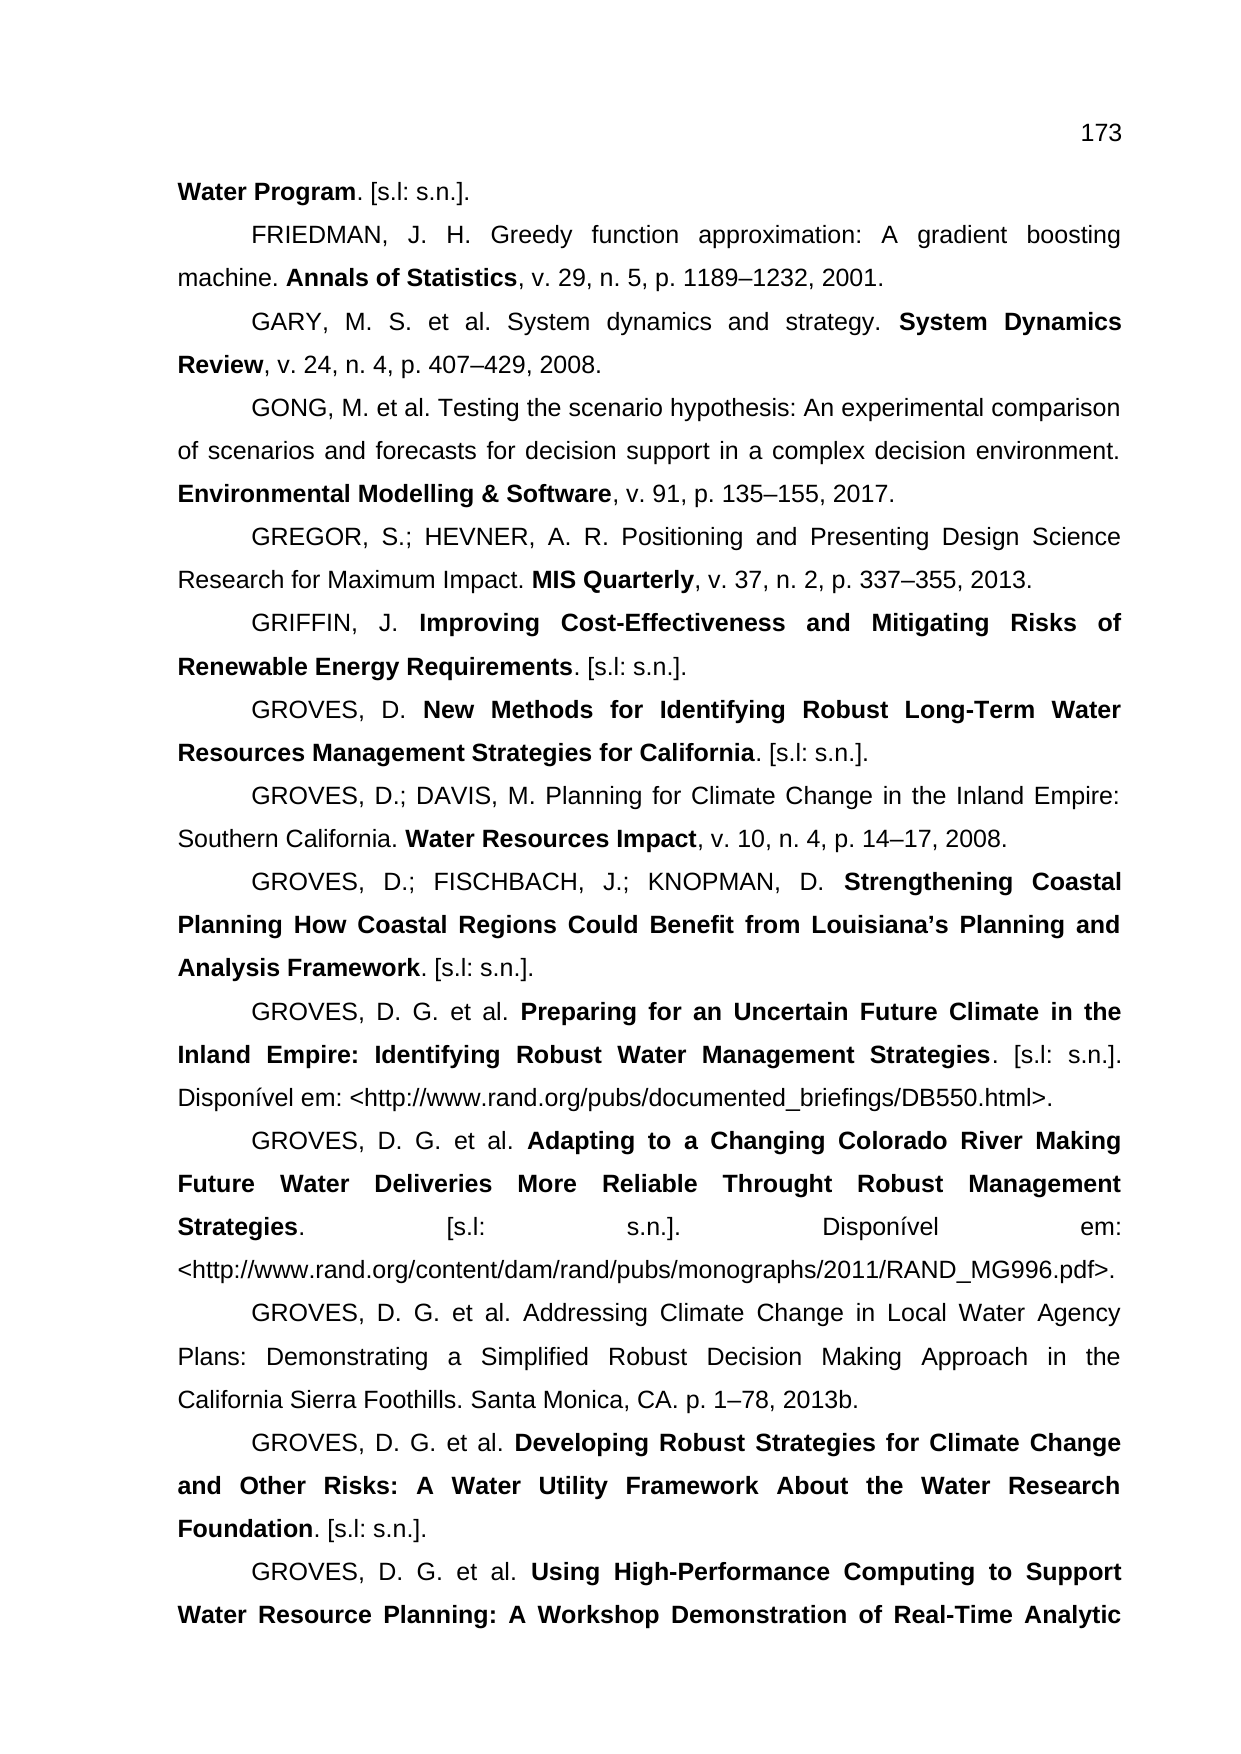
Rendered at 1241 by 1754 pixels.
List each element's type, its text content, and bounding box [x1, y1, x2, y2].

text GROVES, D. G. et al. Developing Robust Strategies for Climate Change and Other Risks: A Water Utility Framework About the Water Research Foundation. [s.l: s.n.]. [177, 1428, 1122, 1543]
text GONG, M. et al. Testing the scenario hypothesis: An experimental comparison of scenarios and forecasts for decision support in a complex decision environment. Environmental Modelling & Software, v. 91, p. 135–155, 2017. [177, 393, 1122, 508]
text GARY, M. S. et al. System dynamics and strategy. System Dynamics Review, v. 24, n. 4, p. 407–429, 2008. [177, 307, 1122, 378]
text FRIEDMAN, J. H. Greedy function approximation: A gradient boosting machine. Annals of Statistics, v. 29, n. 5, p. 1189–1232, 2001. [177, 220, 1122, 292]
text GROVES, D. G. et al. Addressing Climate Change in Local Water Agency Plans: Demonstrating a Simplified Robust Decision Making Approach in the California Sierra Foothills. Santa Monica, CA. p. 1–78, 2013b. [177, 1298, 1122, 1413]
text GRIFFIN, J. Improving Cost-Effectiveness and Mitigating Risks of Renewable Energy Requirements. [s.l: s.n.]. [177, 608, 1122, 680]
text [177, 1557, 1122, 1629]
text GROVES, D.; FISCHBACH, J.; KNOPMAN, D. Strengthening Coastal Planning How Coastal Regions Could Benefit from Louisiana’s Planning and Analysis Framework. [s.l: s.n.]. [177, 867, 1122, 982]
text GROVES, D. G. et al. Preparing for an Uncertain Future Climate in the Inland Empire: Identifying Robust Water Management Strategies. [s.l: s.n.]. Disponível em: <http://www.rand.org/pubs/documented_briefings/DB550.html>. [177, 997, 1122, 1112]
text GROVES, D.; DAVIS, M. Planning for Climate Change in the Inland Empire: Southern California. Water Resources Impact, v. 10, n. 4, p. 14–17, 2008. [177, 781, 1122, 853]
text GREGOR, S.; HEVNER, A. R. Positioning and Presenting Design Science Research for Maximum Impact. MIS Quarterly, v. 37, n. 2, p. 337–355, 2013. [177, 522, 1122, 594]
text GROVES, D. G. et al. Adapting to a Changing Colorado River Making Future Water Deliveries More Reliable Throught Robust Management Strategies. [s.l: s.n.]. Disponível em: <http://www.rand.org/content/dam/rand/pubs/monographs/2011/RAND_MG996.pdf>. [177, 1126, 1122, 1284]
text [177, 177, 1122, 206]
text GROVES, D. New Methods for Identifying Robust Long-Term Water Resources Management Strategies for California. [s.l: s.n.]. [177, 695, 1122, 767]
